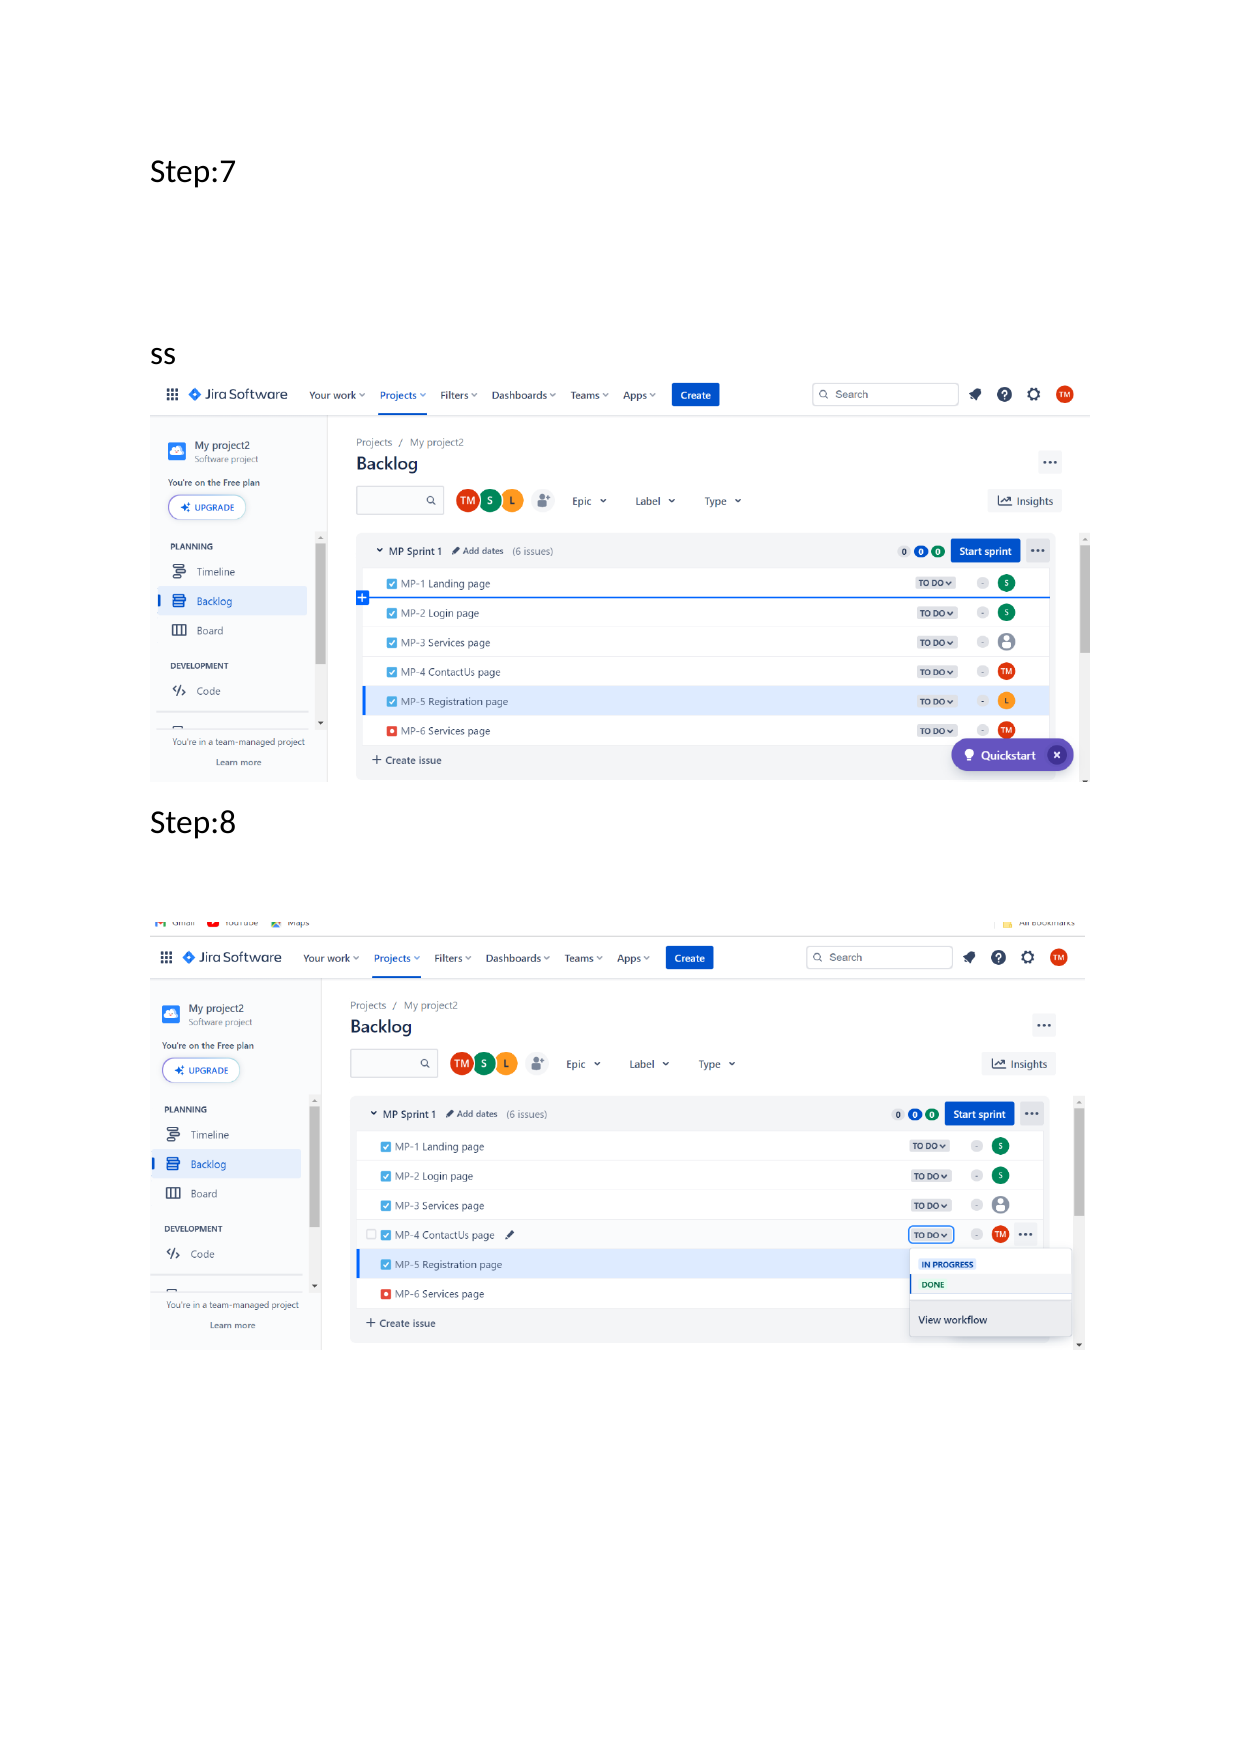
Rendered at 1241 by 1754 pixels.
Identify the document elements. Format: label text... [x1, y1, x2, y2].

text ss [150, 332, 1090, 374]
picture [150, 374, 1090, 782]
picture [150, 922, 1085, 1350]
text Step:8 [150, 801, 1090, 841]
text Step:7 [150, 150, 1090, 191]
